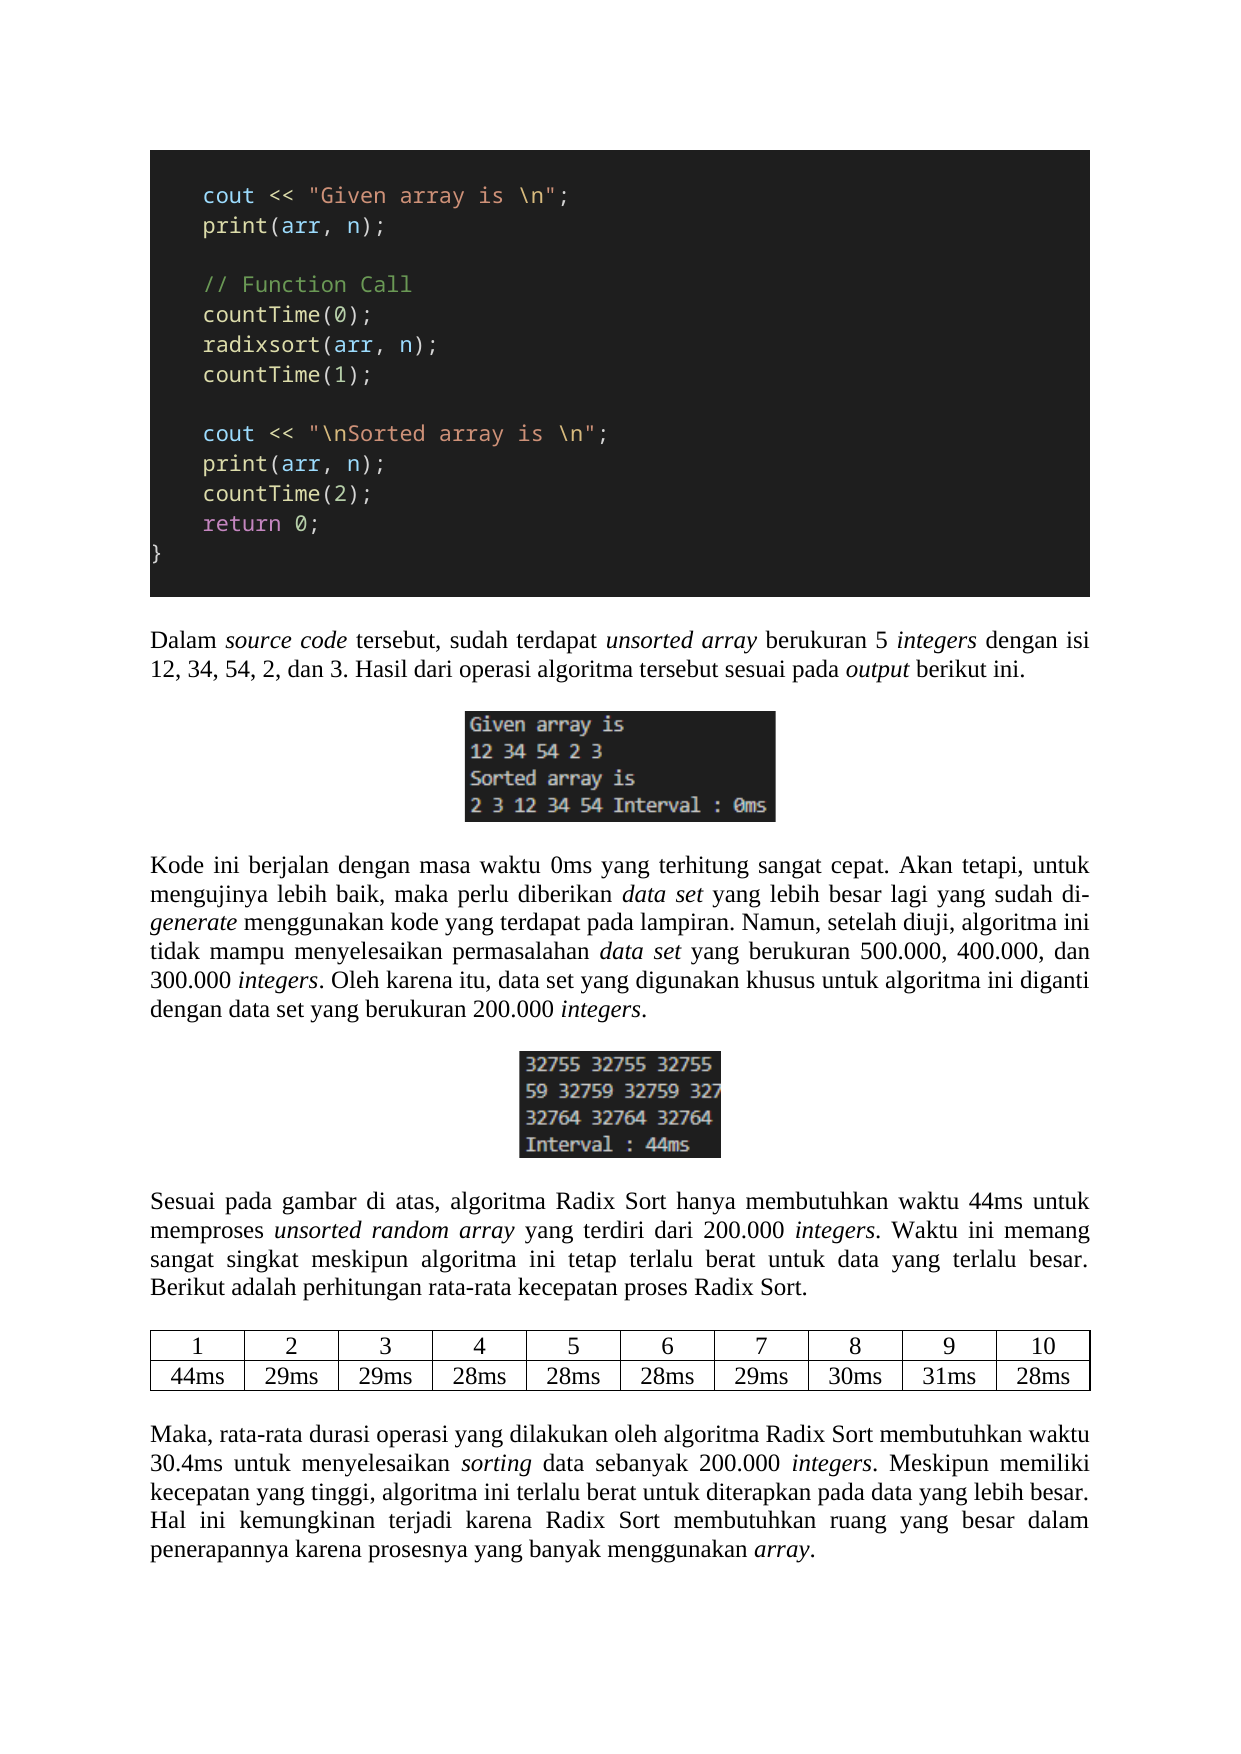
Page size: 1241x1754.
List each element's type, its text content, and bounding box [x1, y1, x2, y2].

table_cell 28ms [621, 1361, 714, 1389]
table_cell 29ms [245, 1361, 338, 1389]
text radixsort(arr, n); [150, 329, 1090, 358]
text return 0; [150, 507, 1090, 537]
picture [519, 1051, 721, 1158]
table_cell 28ms [997, 1361, 1089, 1389]
text countTime(1); [150, 358, 1090, 388]
table_header 3 [339, 1331, 432, 1360]
table_header 4 [433, 1331, 526, 1360]
text Maka, rata-rata durasi operasi yang dilakukan oleh algoritma Radix Sort membutuhkan waktu 30.4ms untuk menyelesaikan sorting data sebanyak 200.000 integers. Meskipun memiliki kecepatan yang tinggi, algoritma ini terlalu berat untuk diterapkan pada data yang lebih besar. Hal ini kemungkinan terjadi karena Radix Sort membutuhkan ruang yang besar dalam penerapannya karena prosesnya yang banyak menggunakan array. [150, 1419, 1090, 1563]
table_header 10 [997, 1331, 1089, 1360]
picture [464, 711, 776, 822]
text cout << "\nSorted array is \n"; [150, 418, 1090, 448]
table_header 6 [621, 1331, 714, 1360]
text Sesuai pada gambar di atas, algoritma Radix Sort hanya membutuhkan waktu 44ms untuk memproses unsorted random array yang terdiri dari 200.000 integers. Waktu ini memang sangat singkat meskipun algoritma ini tetap terlalu berat untuk data yang terlalu besar. Berikut adalah perhitungan rata-rata kecepatan proses Radix Sort. [150, 1186, 1090, 1301]
table_header 1 [151, 1331, 244, 1360]
table_header 2 [245, 1331, 338, 1360]
table_cell 28ms [527, 1361, 620, 1389]
text countTime(2); [150, 478, 1090, 507]
text countTime(0); [150, 299, 1090, 329]
table_cell 29ms [715, 1361, 808, 1389]
table_cell 31ms [903, 1361, 996, 1389]
text Kode ini berjalan dengan masa waktu 0ms yang terhitung sangat cepat. Akan tetapi, untuk mengujinya lebih baik, maka perlu diberikan data set yang lebih besar lagi yang sudah di-generate menggunakan kode yang terdapat pada lampiran. Namun, setelah diuji, algoritma ini tidak mampu menyelesaikan permasalahan data set yang berukuran 500.000, 400.000, dan 300.000 integers. Oleh karena itu, data set yang digunakan khusus untuk algoritma ini diganti dengan data set yang berukuran 200.000 integers. [150, 850, 1090, 1022]
text } [150, 537, 1090, 567]
table_header 9 [903, 1331, 996, 1360]
table_header 5 [527, 1331, 620, 1360]
text cout << "Given array is \n"; [150, 180, 1090, 209]
text Dalam source code tersebut, sudah terdapat unsorted array berukuran 5 integers dengan isi 12, 34, 54, 2, dan 3. Hasil dari operasi algoritma tersebut sesuai pada output berikut ini. [150, 626, 1090, 683]
table_cell 30ms [809, 1361, 902, 1389]
text print(arr, n); [150, 448, 1090, 478]
text print(arr, n); [150, 209, 1090, 239]
table_cell 28ms [433, 1361, 526, 1389]
text // Function Call [150, 269, 1090, 299]
table_header 8 [809, 1331, 902, 1360]
table_cell 44ms [151, 1361, 244, 1389]
table_header 7 [715, 1331, 808, 1360]
table_cell 29ms [339, 1361, 432, 1389]
